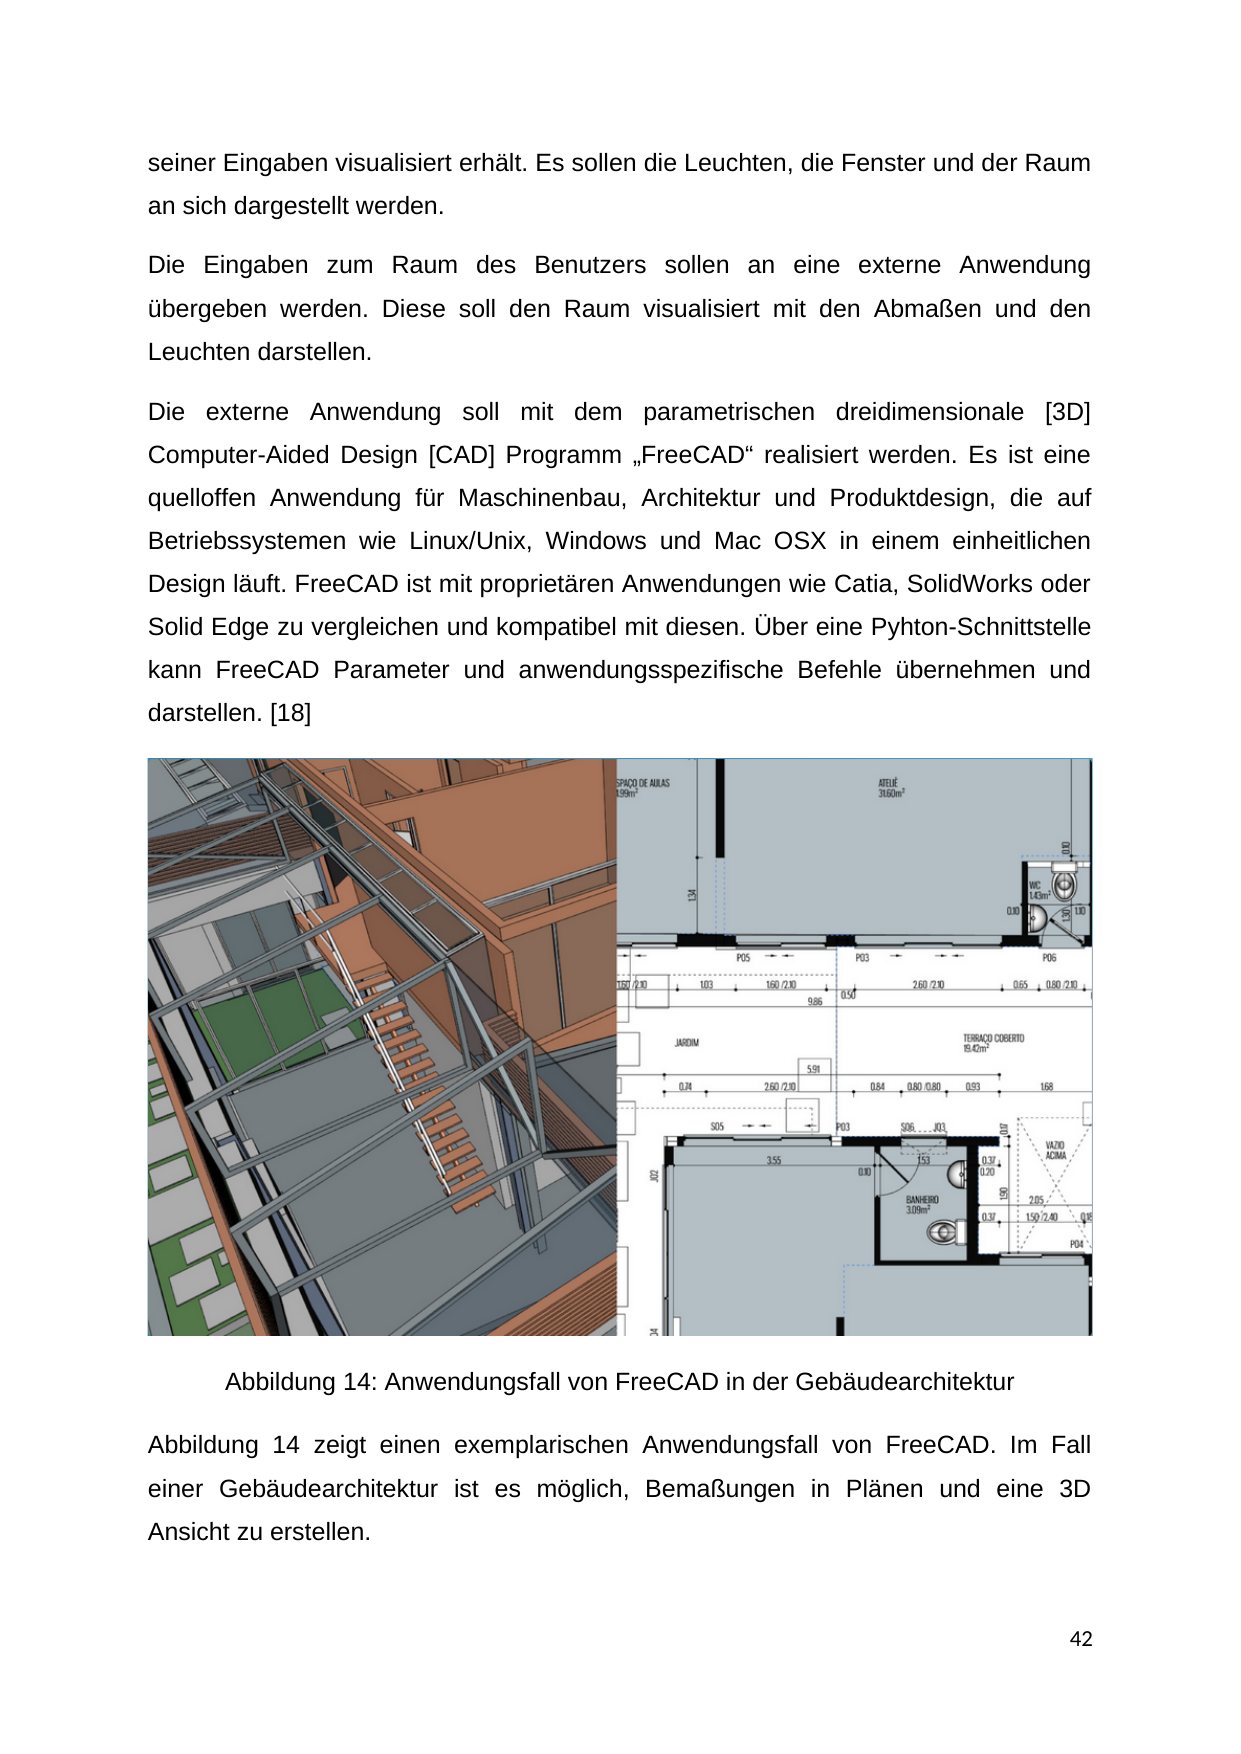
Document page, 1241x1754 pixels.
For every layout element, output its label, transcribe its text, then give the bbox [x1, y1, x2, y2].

text Die externe Anwendung soll mit dem parametrischen dreidimensionale [3D] Computer-Aided Design [CAD] Programm „FreeCAD“ realisiert werden. Es ist eine quelloffen Anwendung für Maschinenbau, Architektur und Produktdesign, die auf Betriebssystemen wie Linux/Unix, Windows und Mac OSX in einem einheitlichen Design läuft. FreeCAD ist mit proprietären Anwendungen wie Catia, SolidWorks oder Solid Edge zu vergleichen und kompatibel mit diesen. Über eine Pyhton-Schnittstelle kann FreeCAD Parameter und anwendungsspezifische Befehle übernehmen und darstellen. [18] [148, 397, 1093, 727]
text Abbildung 14: Anwendungsfall von FreeCAD in der Gebäudearchitektur [148, 1367, 1093, 1395]
text Abbildung 14 zeigt einen exemplarischen Anwendungsfall von FreeCAD. Im Fall einer Gebäudearchitektur ist es möglich, Bemaßungen in Plänen und eine 3D Ansicht zu erstellen. [148, 1431, 1093, 1546]
picture [147, 758, 1093, 1336]
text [148, 148, 1093, 219]
text Die Eingaben zum Raum des Benutzers sollen an eine externe Anwendung übergeben werden. Diese soll den Raum visualisiert mit den Abmaßen und den Leuchten darstellen. [148, 251, 1093, 366]
